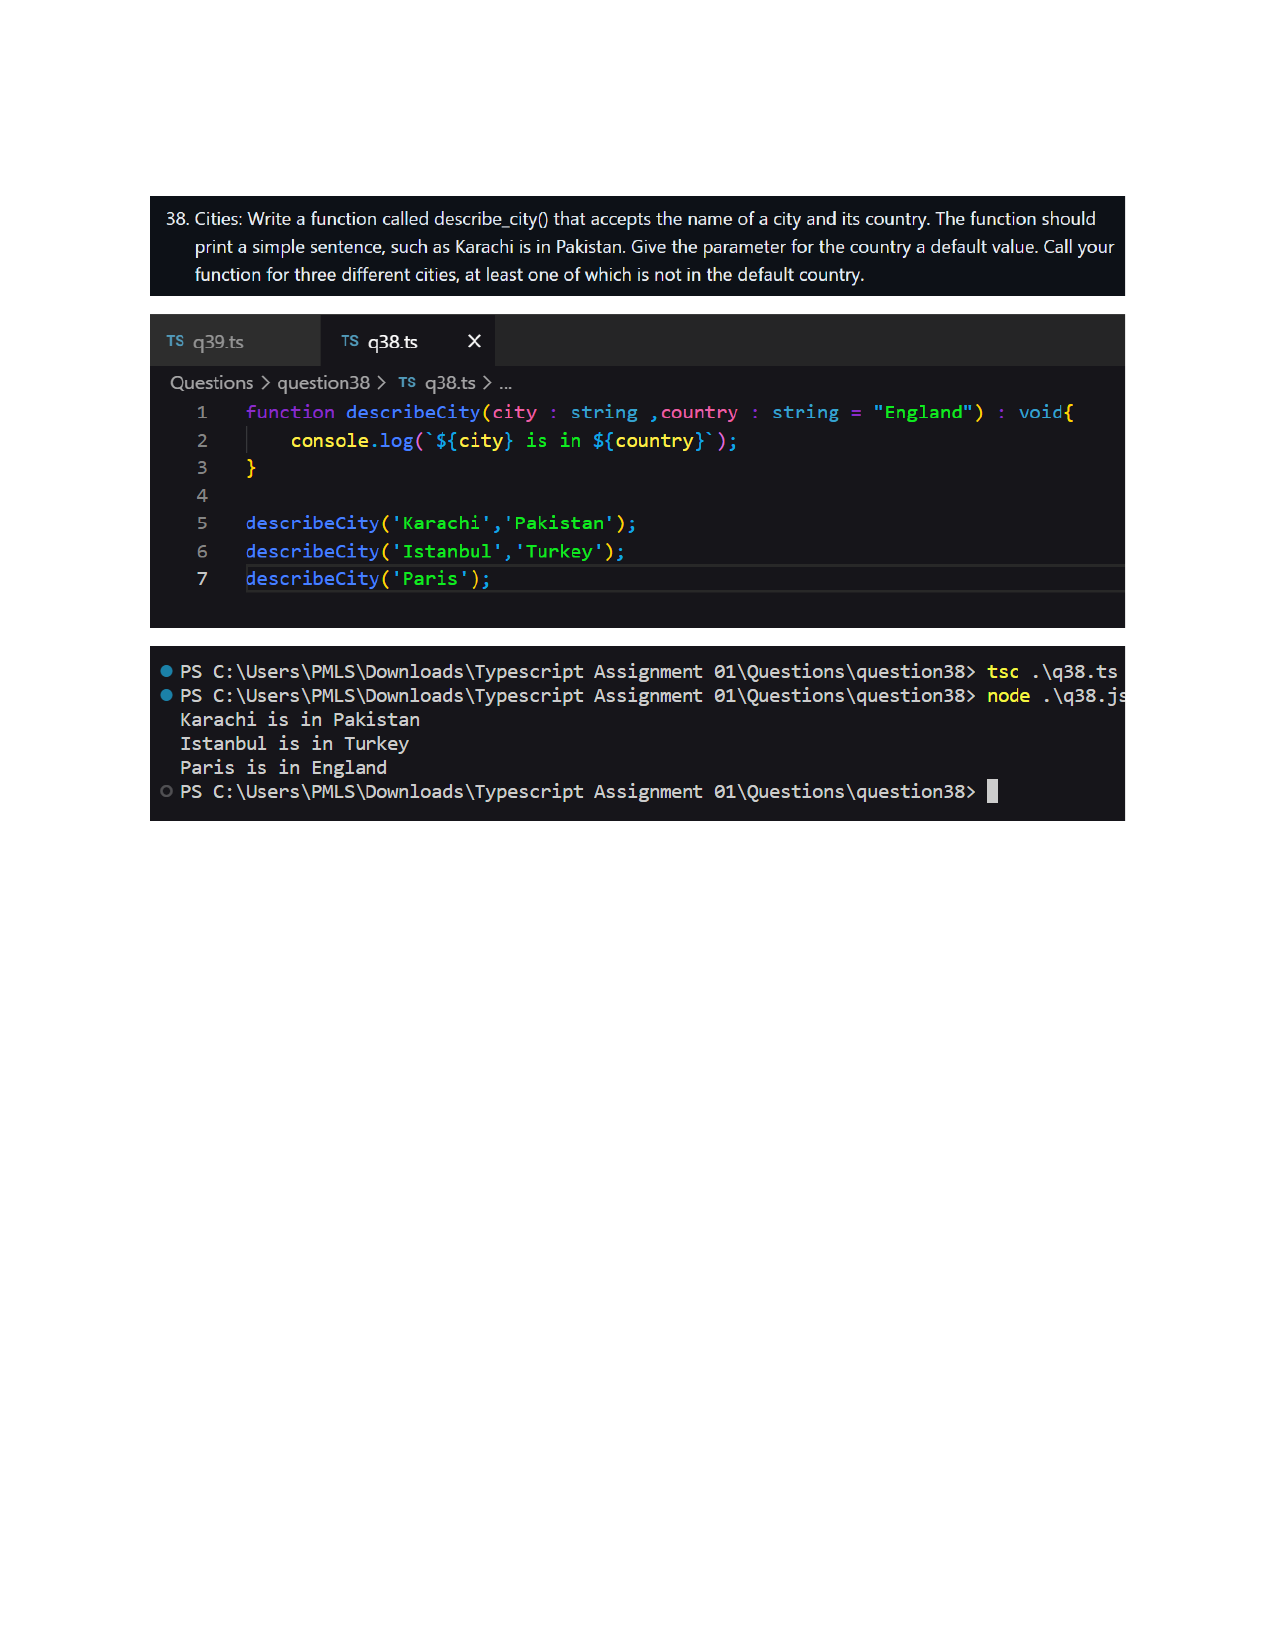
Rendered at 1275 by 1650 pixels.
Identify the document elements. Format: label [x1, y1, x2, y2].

picture [150, 314, 1125, 628]
picture [150, 196, 1125, 296]
picture [150, 646, 1125, 821]
